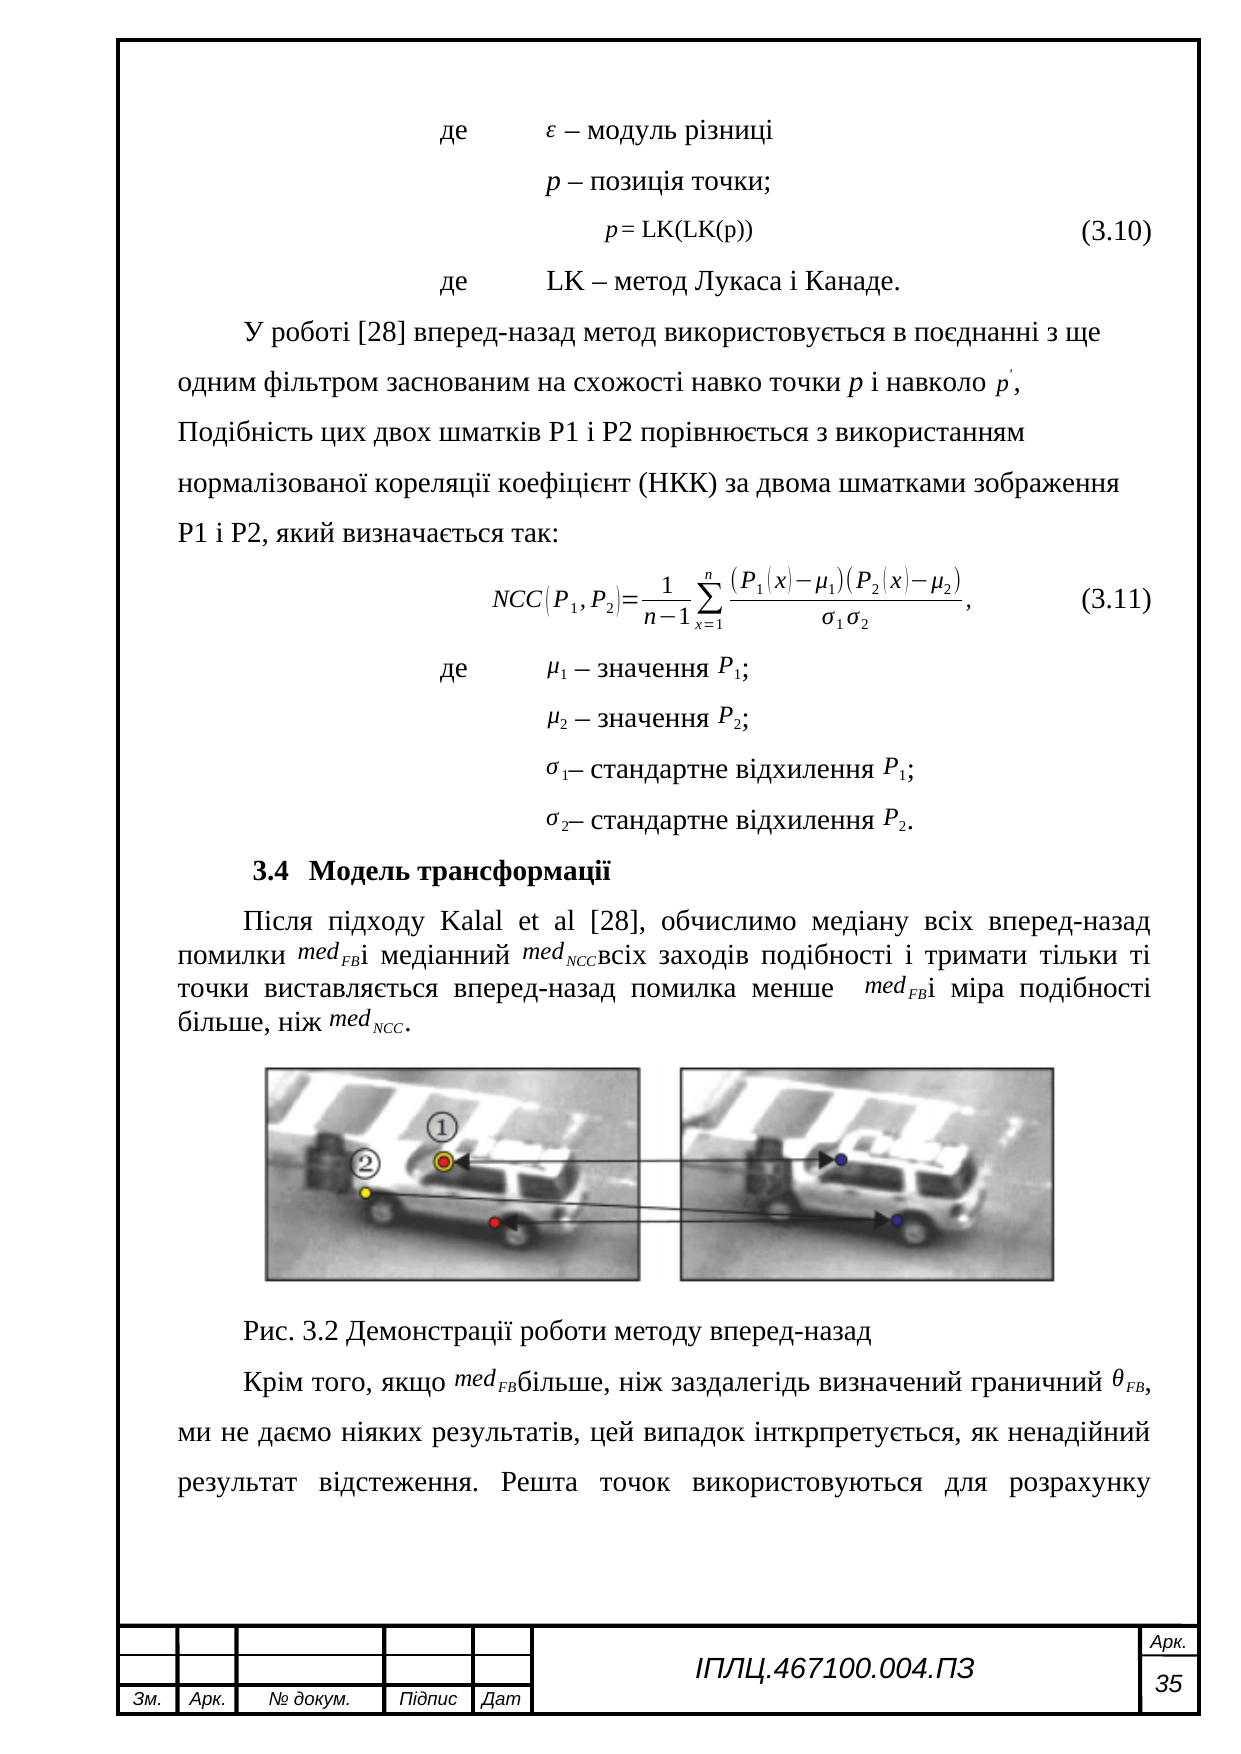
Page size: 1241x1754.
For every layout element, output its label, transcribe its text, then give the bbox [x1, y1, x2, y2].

picture [242, 1037, 1084, 1299]
text p – позиція точки; [283, 163, 1152, 196]
text – стандартне відхилення ; [283, 751, 1152, 785]
text – значення ; [283, 701, 1152, 734]
text (3.10) [177, 213, 1152, 247]
text де – модуль різниці [177, 112, 1152, 146]
text Після підходу Kalal et al [28], обчислимо медіану всіх вперед-назад помилки і медіанний всіх заходів подібності і тримати тільки ті точки виставляється вперед-назад помилка менше і міра подібності більше, ніж . [177, 903, 1152, 1037]
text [177, 1364, 1152, 1498]
text де LK – метод Лукаса і Канаде. [177, 263, 1152, 297]
text Рис. 3.2 Демонстрації роботи методу вперед-назад [177, 1313, 1152, 1347]
text – стандартне відхилення . [283, 802, 1152, 836]
subtitle Модель трансформації [252, 853, 1152, 887]
text У роботі [28] вперед-назад метод використовується в поєднанні з ще одним фільтром заснованим на схожості навко точки p і навколо , Подібність цих двох шматків P1 і P2 порівнюється з використанням нормалізованої кореляції коефіцієнт (НКК) за двома шматками зображення P1 і P2, який визначається так: [177, 314, 1152, 548]
text (3.11) [177, 565, 1152, 633]
text де – значення ; [177, 650, 1152, 684]
